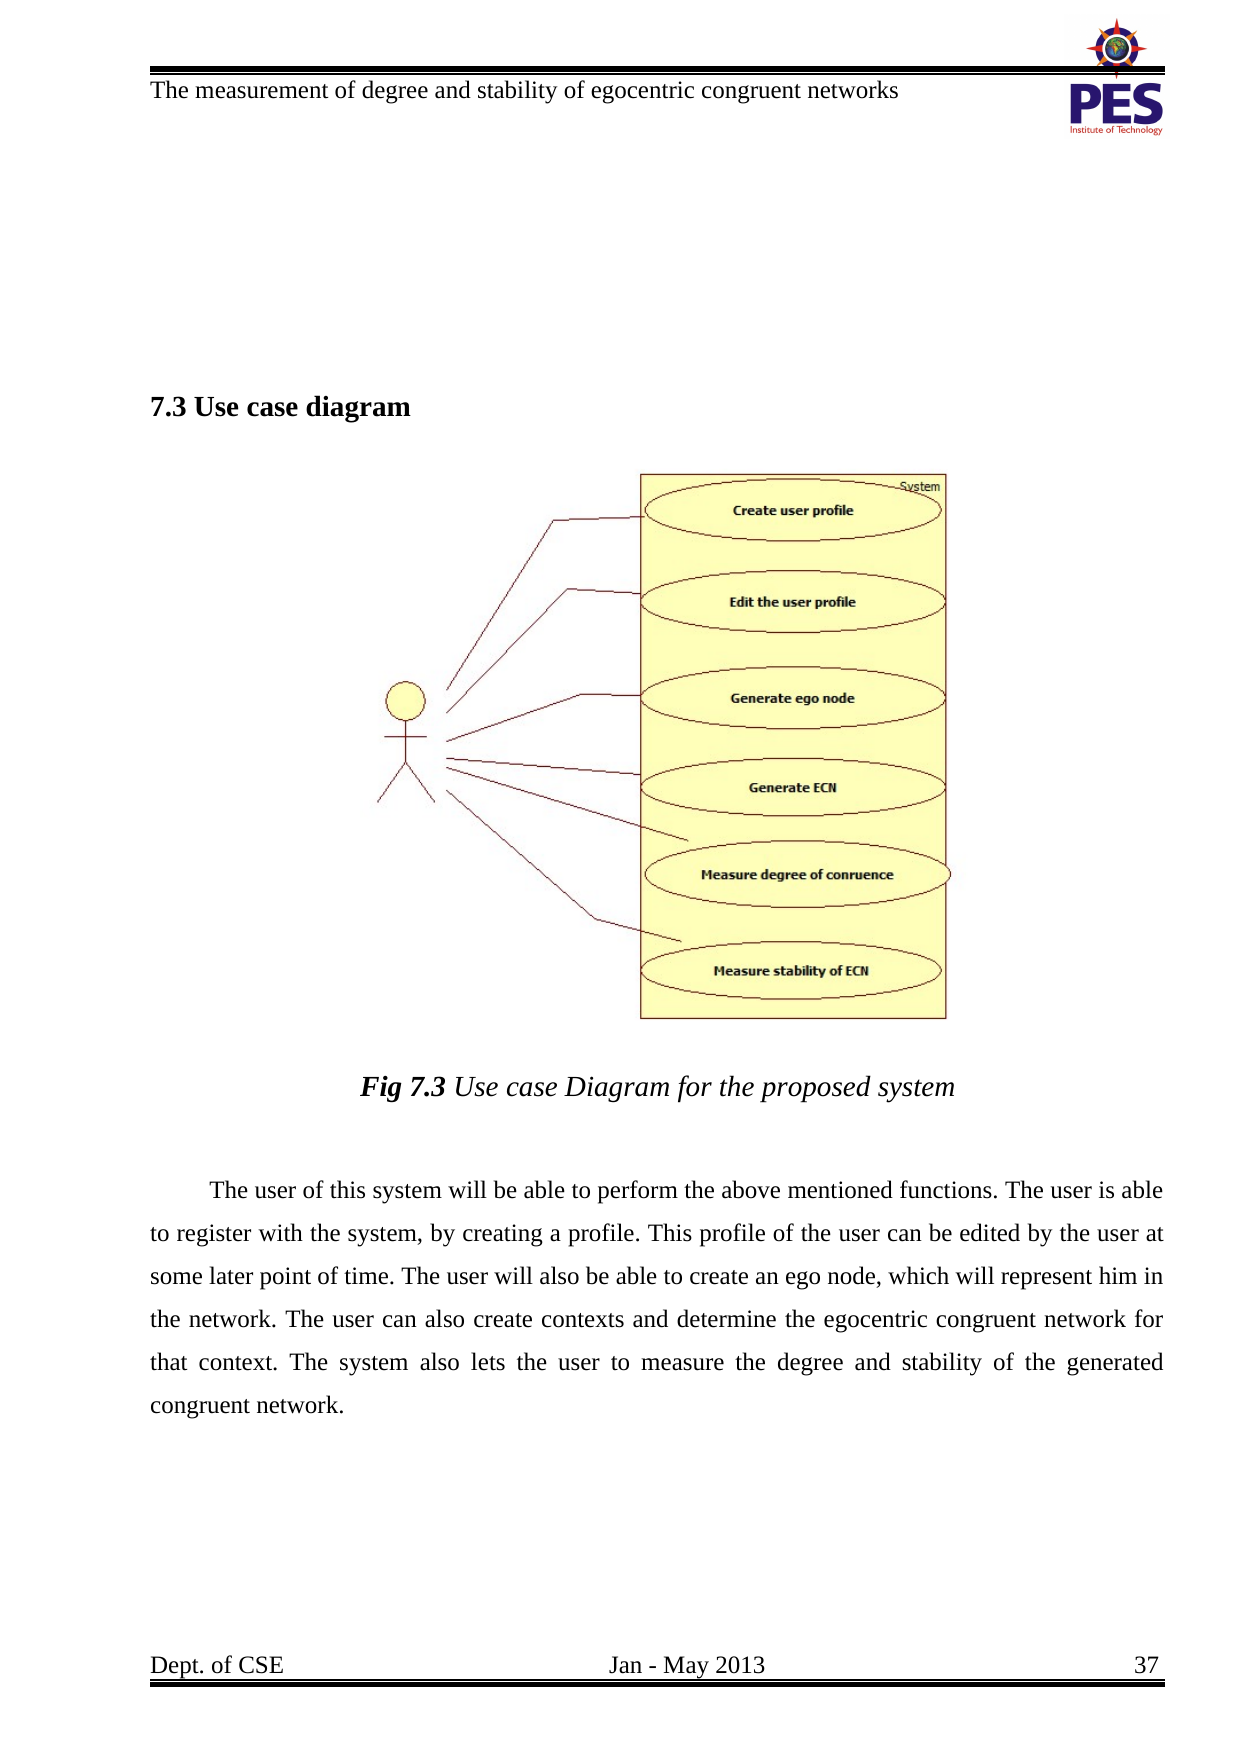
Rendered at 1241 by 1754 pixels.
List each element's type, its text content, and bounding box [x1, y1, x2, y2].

text 7.3 Use case diagram [150, 389, 1165, 422]
picture [342, 451, 973, 1042]
picture [1063, 14, 1170, 139]
text The user of this system will be able to perform the above mentioned functions. The user is able to register with the system, by creating a profile. This profile of the user can be edited by the user at some later point of time. The user will also be able to create an ego node, which will represent him in the network. The user can also create contexts and determine the egocentric congruent network for that context. The system also lets the user to measure the degree and stability of the generated congruent network. [150, 1175, 1165, 1419]
text Fig 7.3 Use case Diagram for the proposed system [150, 1069, 1165, 1102]
